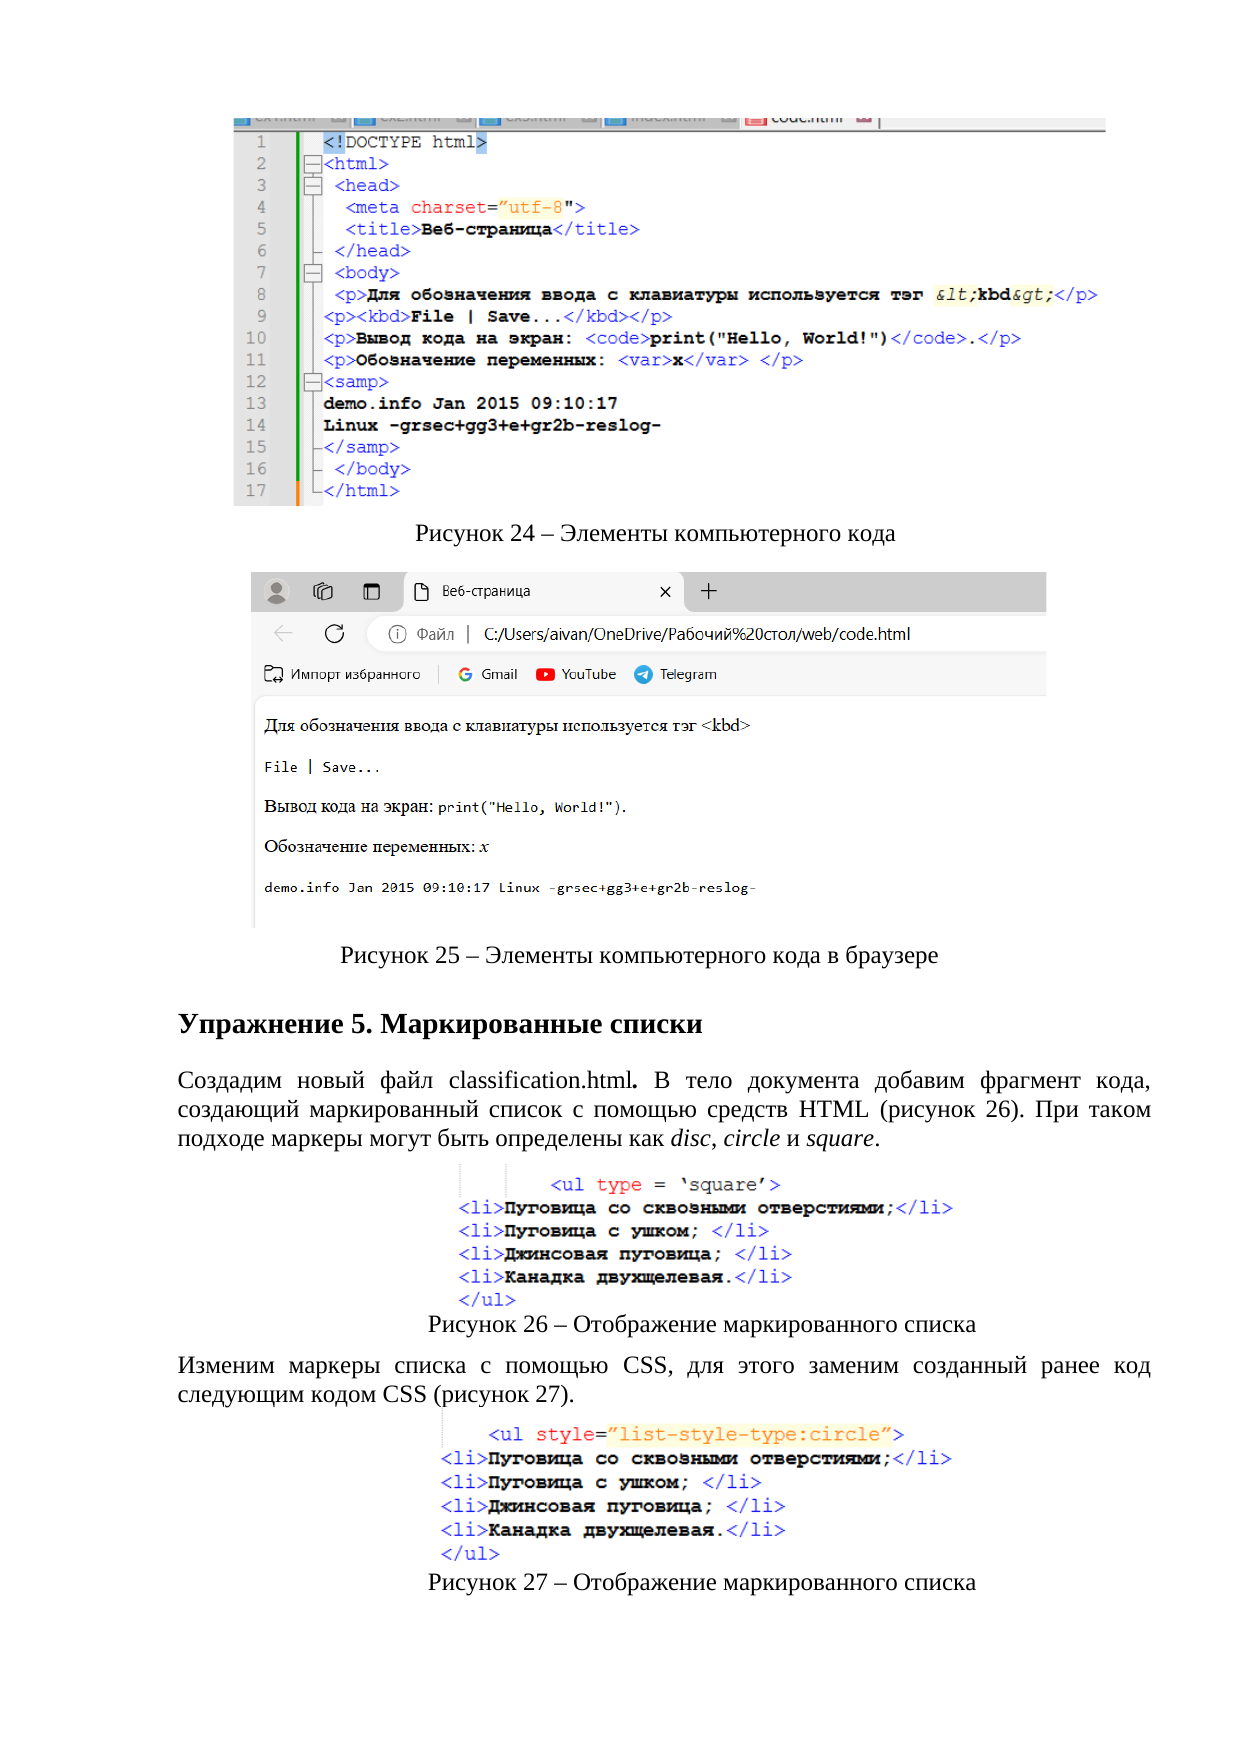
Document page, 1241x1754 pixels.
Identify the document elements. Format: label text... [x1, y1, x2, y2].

list Рисунок 27 – Отображение маркированного списка [252, 1567, 1152, 1595]
text Рисунок 24 – Элементы компьютерного кода [177, 518, 1152, 547]
picture [233, 118, 1106, 506]
list Рисунок 26 – Отображение маркированного списка [252, 1309, 1152, 1337]
picture [251, 572, 1047, 928]
text Рисунок 25 – Элементы компьютерного кода в браузере [177, 940, 1152, 968]
text Создадим новый файл classification.html. В тело документа добавим фрагмент кода, создающий маркированный список с помощью средств HTML (рисунок 26). При таком подходе маркеры могут быть определены как disc, circle и square. [177, 1065, 1152, 1152]
picture [437, 1407, 967, 1567]
subtitle Упражнение 5. Маркированные списки [177, 1006, 1152, 1039]
text Изменим маркеры списка с помощью CSS, для этого заменим созданный ранее код следующим кодом CSS (рисунок 27). [177, 1350, 1152, 1407]
picture [448, 1164, 955, 1309]
